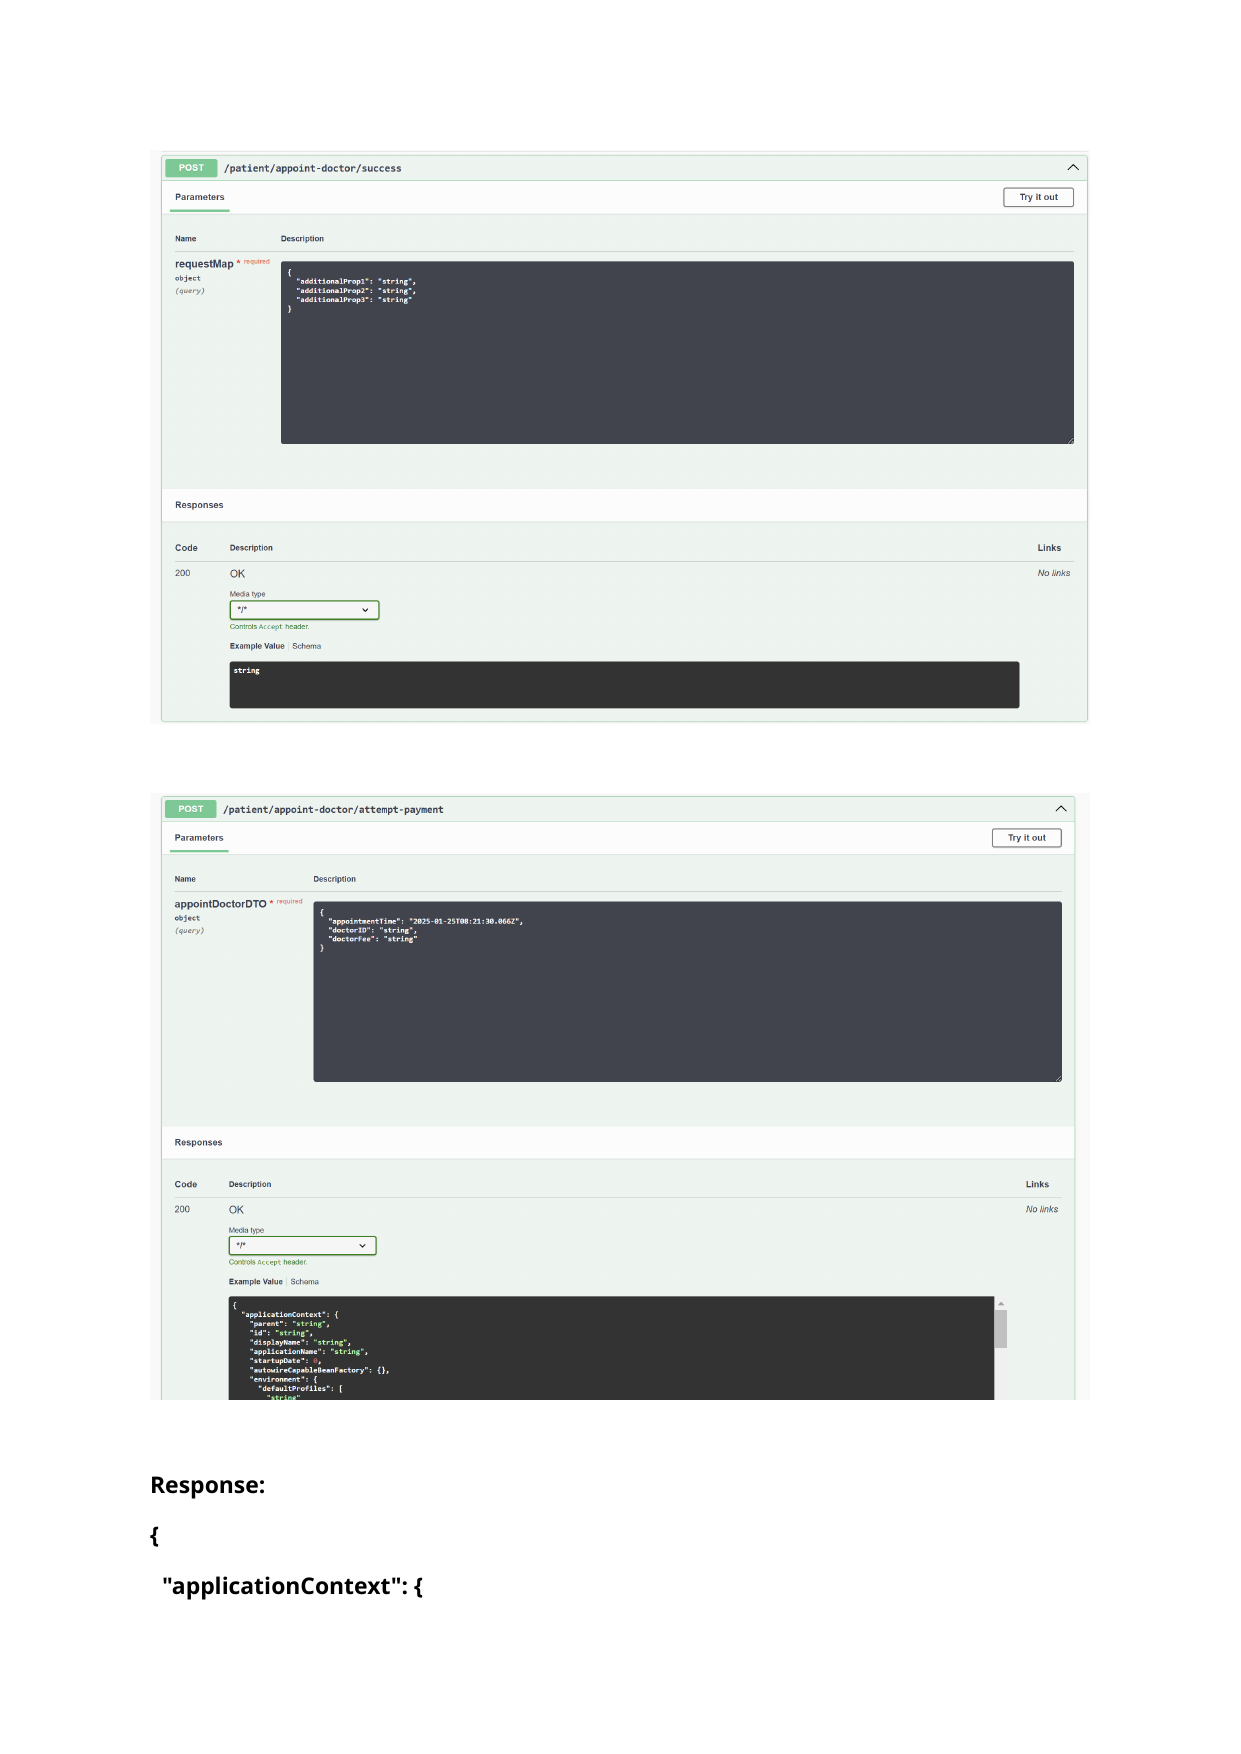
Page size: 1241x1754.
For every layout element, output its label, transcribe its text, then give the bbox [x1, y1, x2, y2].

text "applicationContext": { [150, 1570, 1090, 1601]
picture [150, 793, 1091, 1400]
text { [150, 1519, 1090, 1551]
picture [150, 150, 1091, 724]
text Response: [150, 1469, 1090, 1500]
